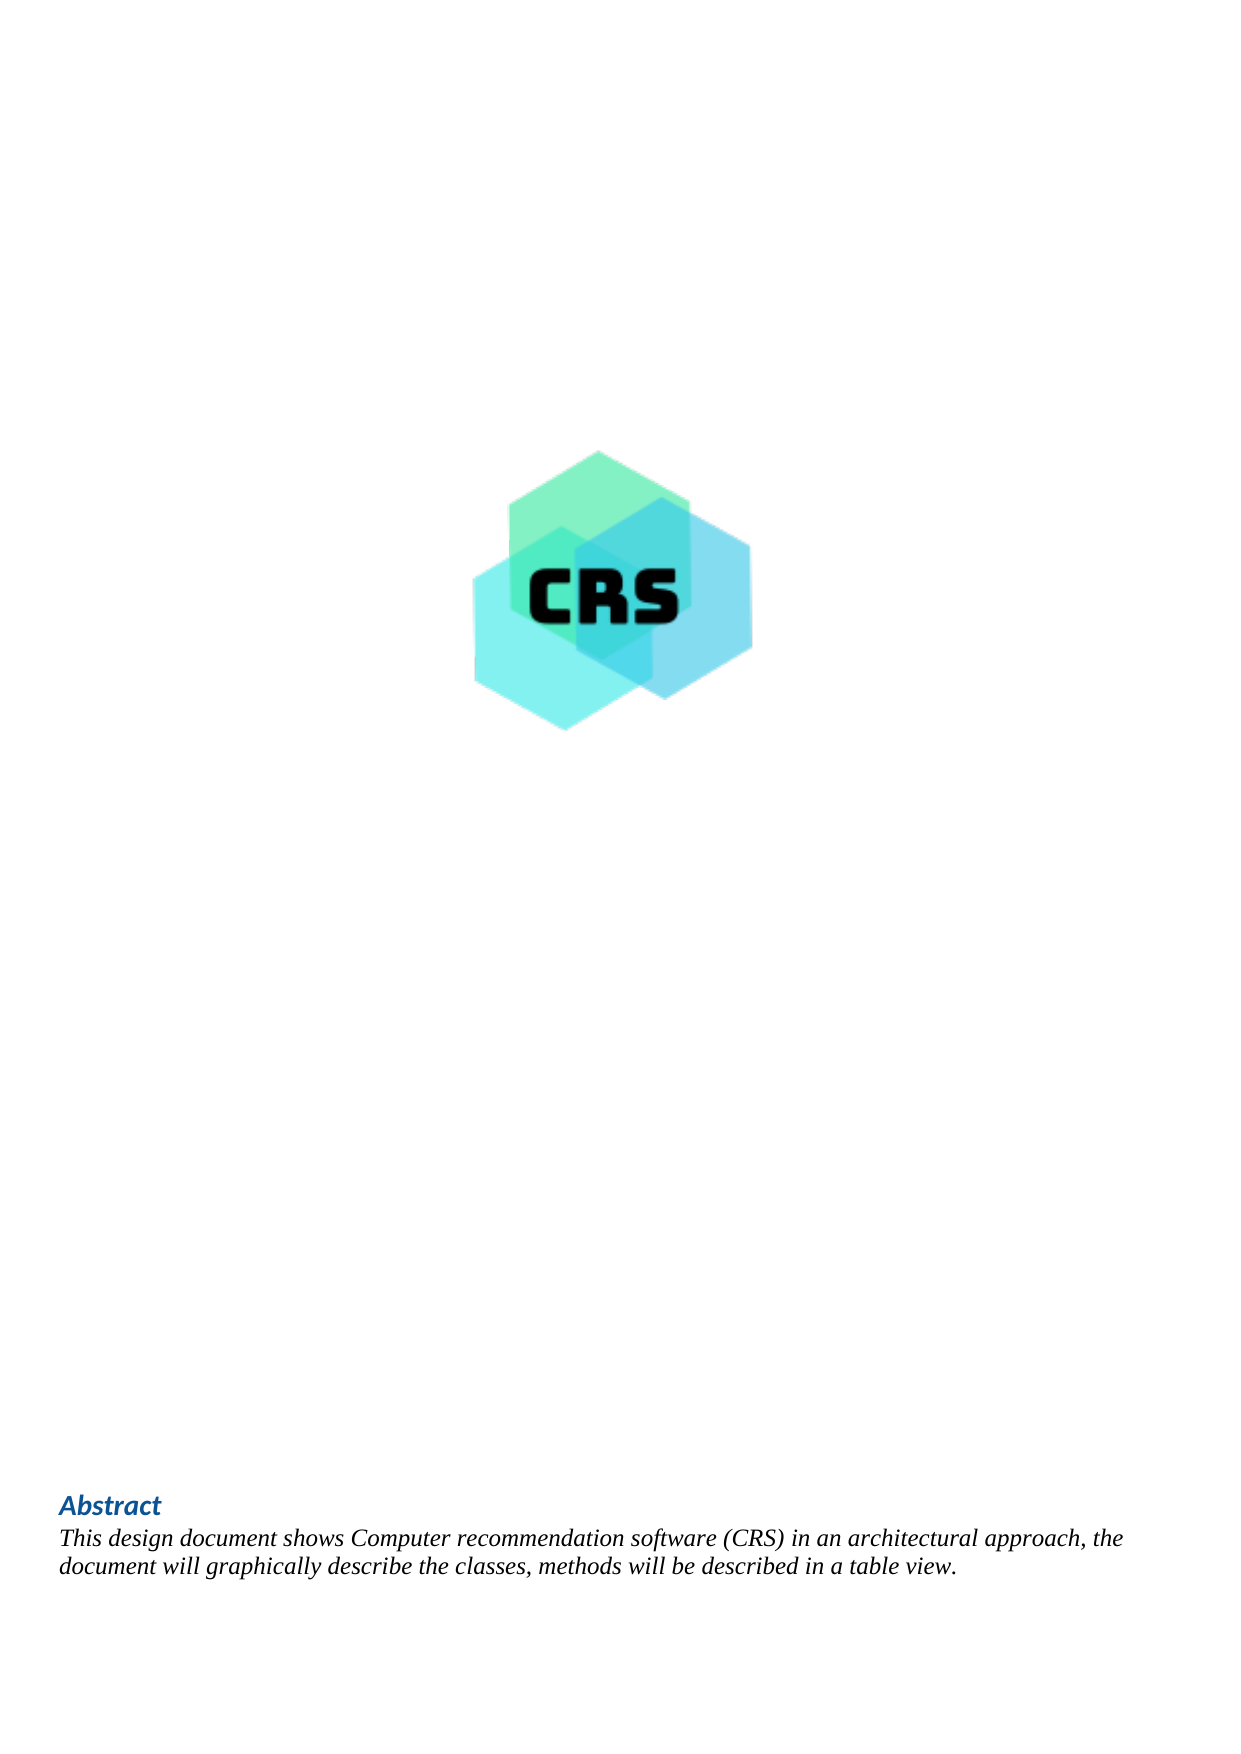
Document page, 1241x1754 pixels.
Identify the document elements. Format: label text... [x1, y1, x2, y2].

text This design document shows Computer recommendation software (CRS) in an architectural approach, the document will graphically describe the classes, methods will be described in a table view. [59, 1523, 1166, 1580]
picture [411, 390, 815, 793]
subtitle Abstract [59, 1487, 1167, 1523]
